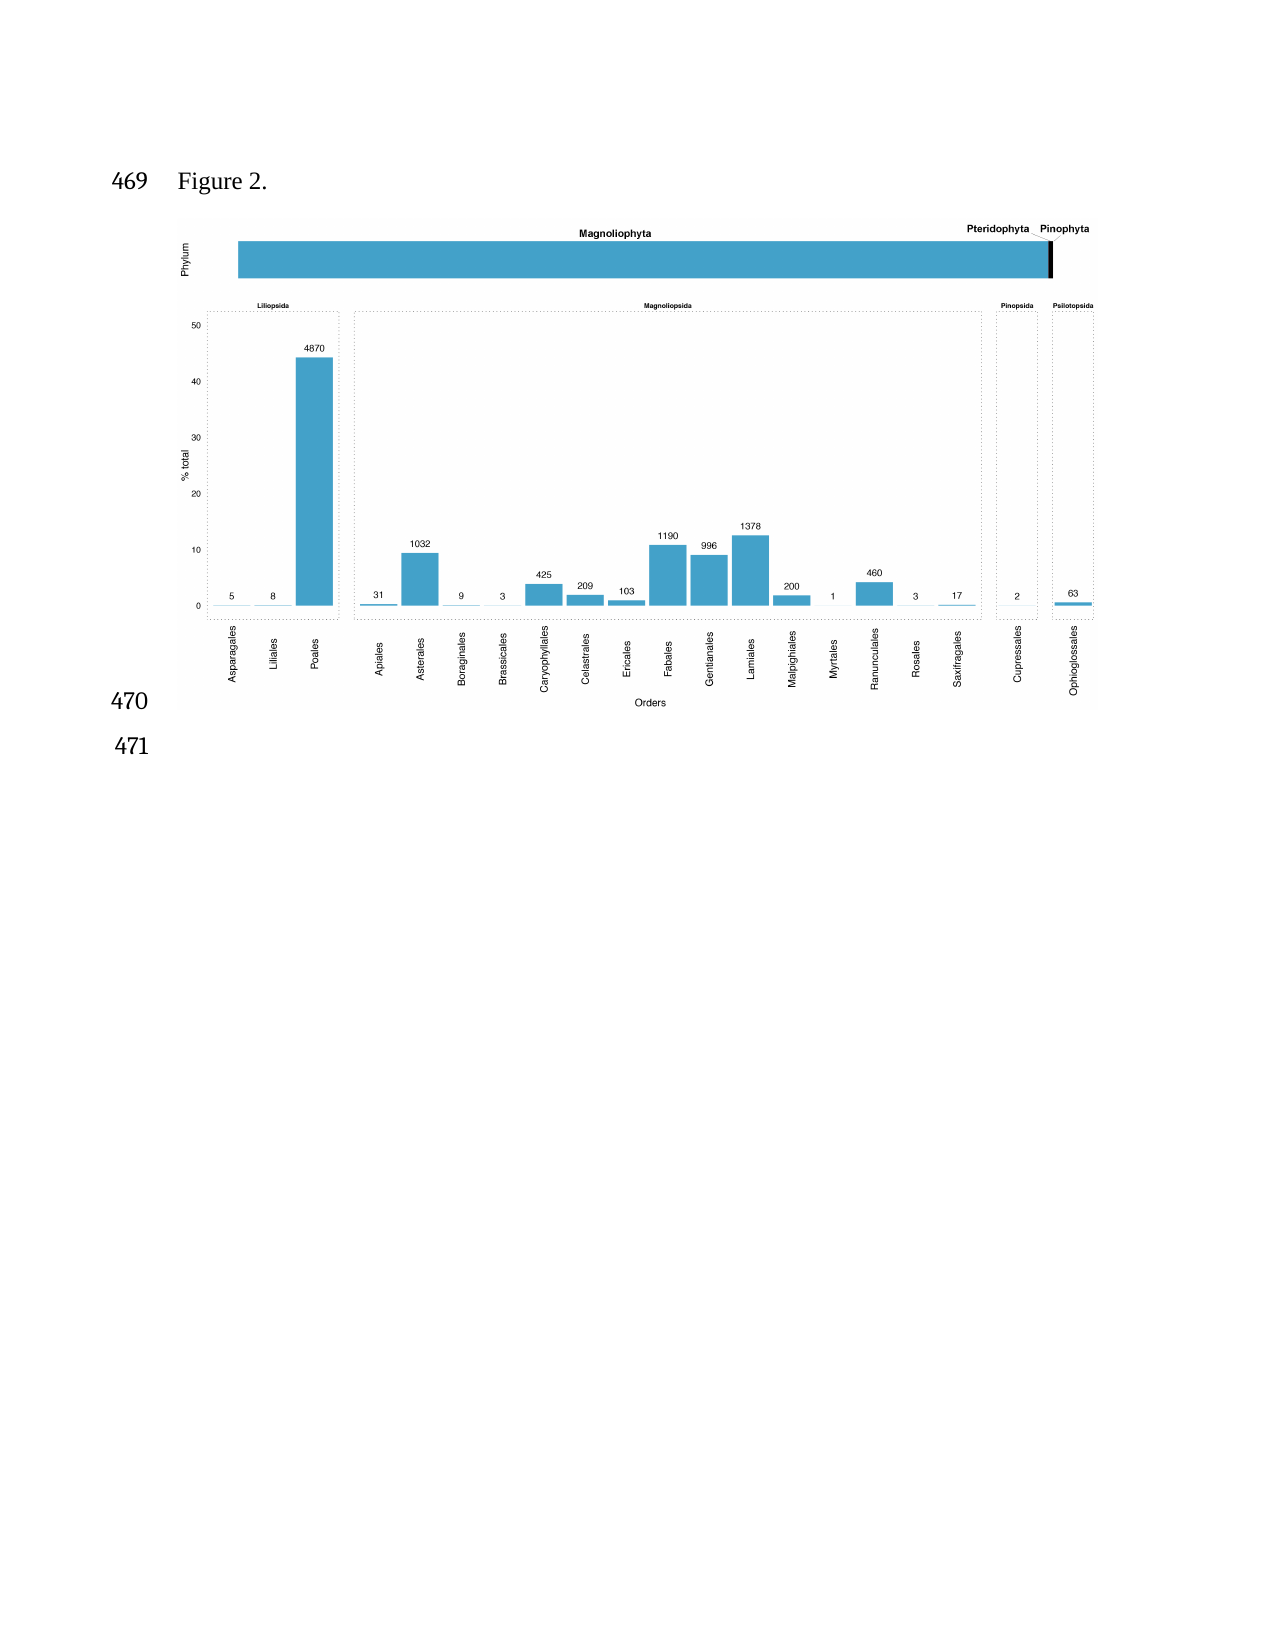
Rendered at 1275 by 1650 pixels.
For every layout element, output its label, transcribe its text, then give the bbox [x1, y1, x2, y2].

picture [177, 218, 1098, 710]
text Figure 2. [177, 166, 1098, 195]
